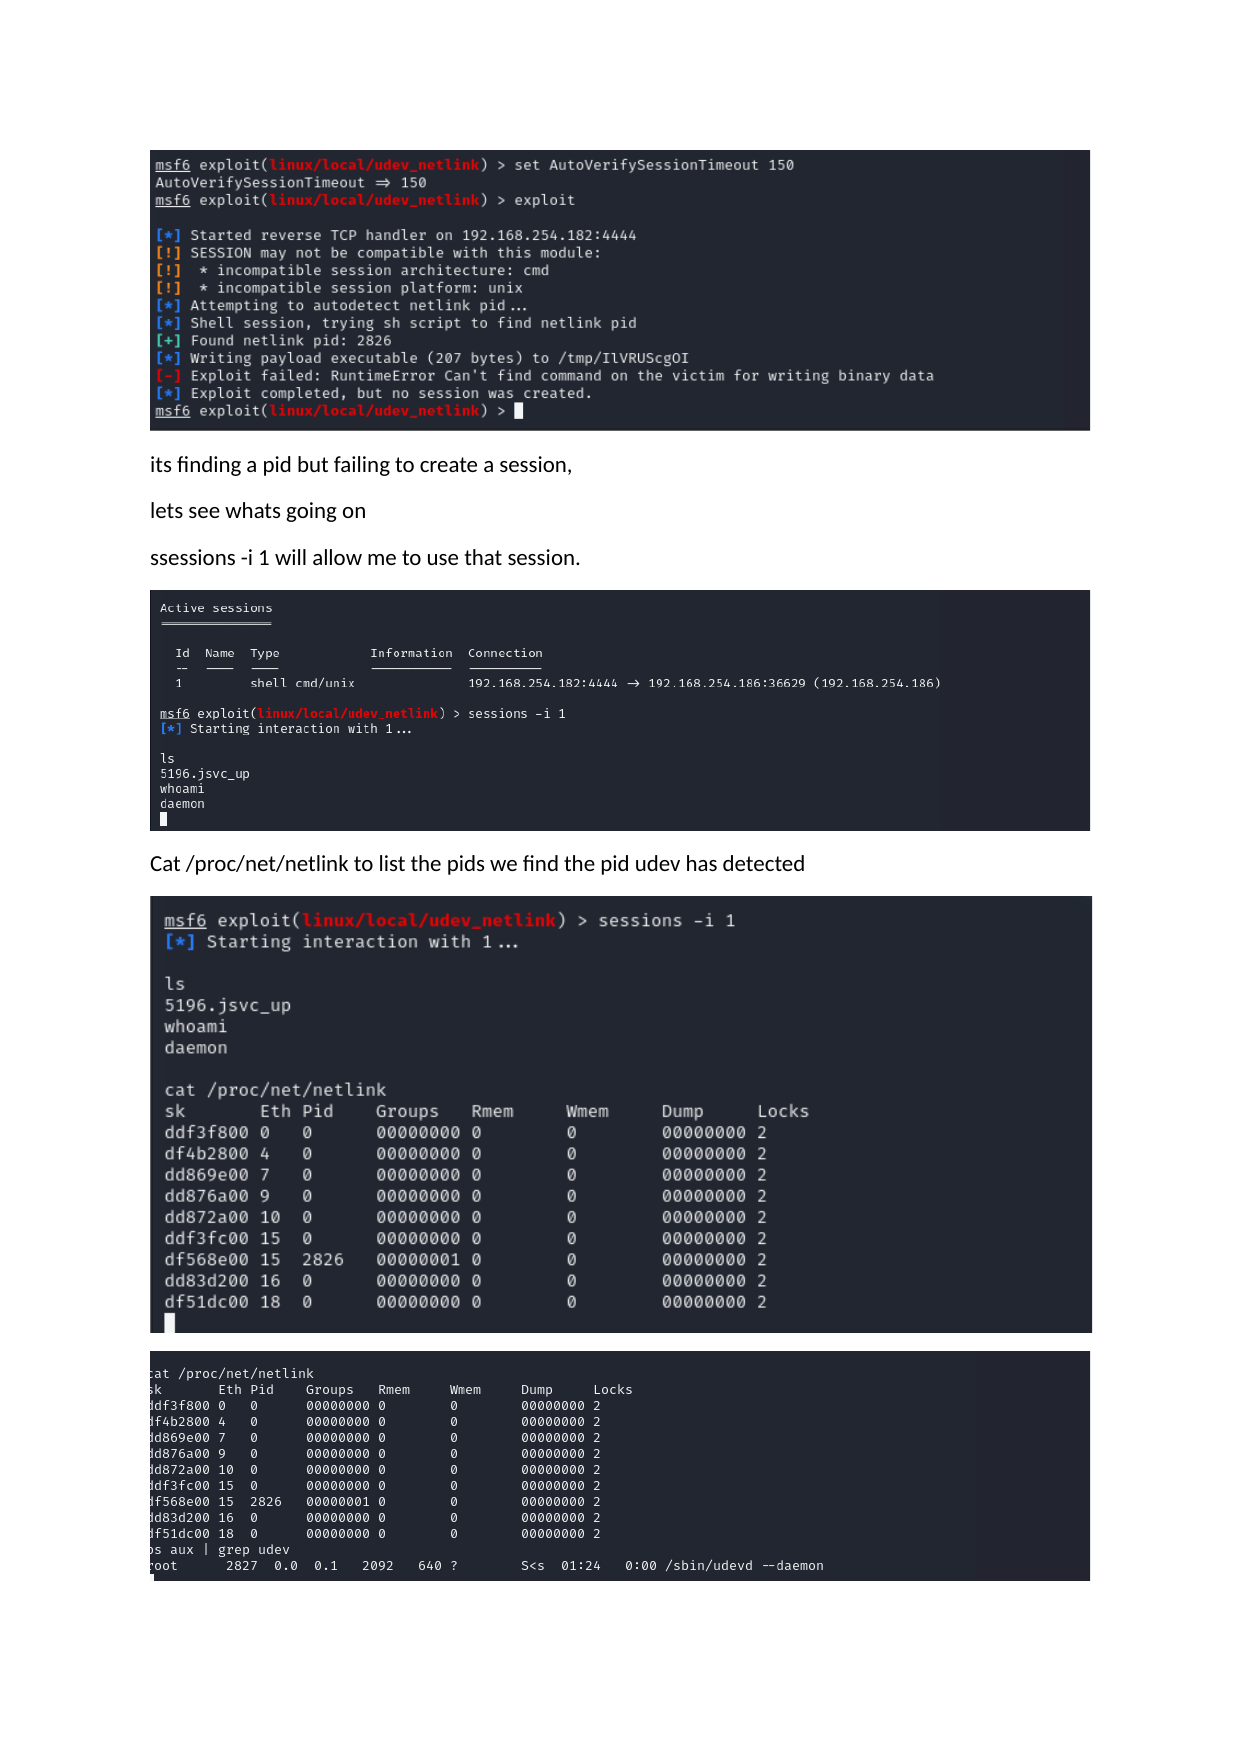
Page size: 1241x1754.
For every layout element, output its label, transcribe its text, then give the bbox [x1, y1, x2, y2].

text its finding a pid but failing to create a session, [150, 450, 1090, 478]
picture [150, 150, 1091, 431]
picture [150, 1351, 1091, 1581]
text lets see whats going on [150, 497, 1090, 525]
text ssessions -i 1 will allow me to use that session. [150, 543, 1090, 572]
text Cat /proc/net/netlink to list the pids we find the pid udev has detected [150, 849, 1090, 877]
picture [150, 896, 1093, 1333]
picture [150, 590, 1091, 831]
